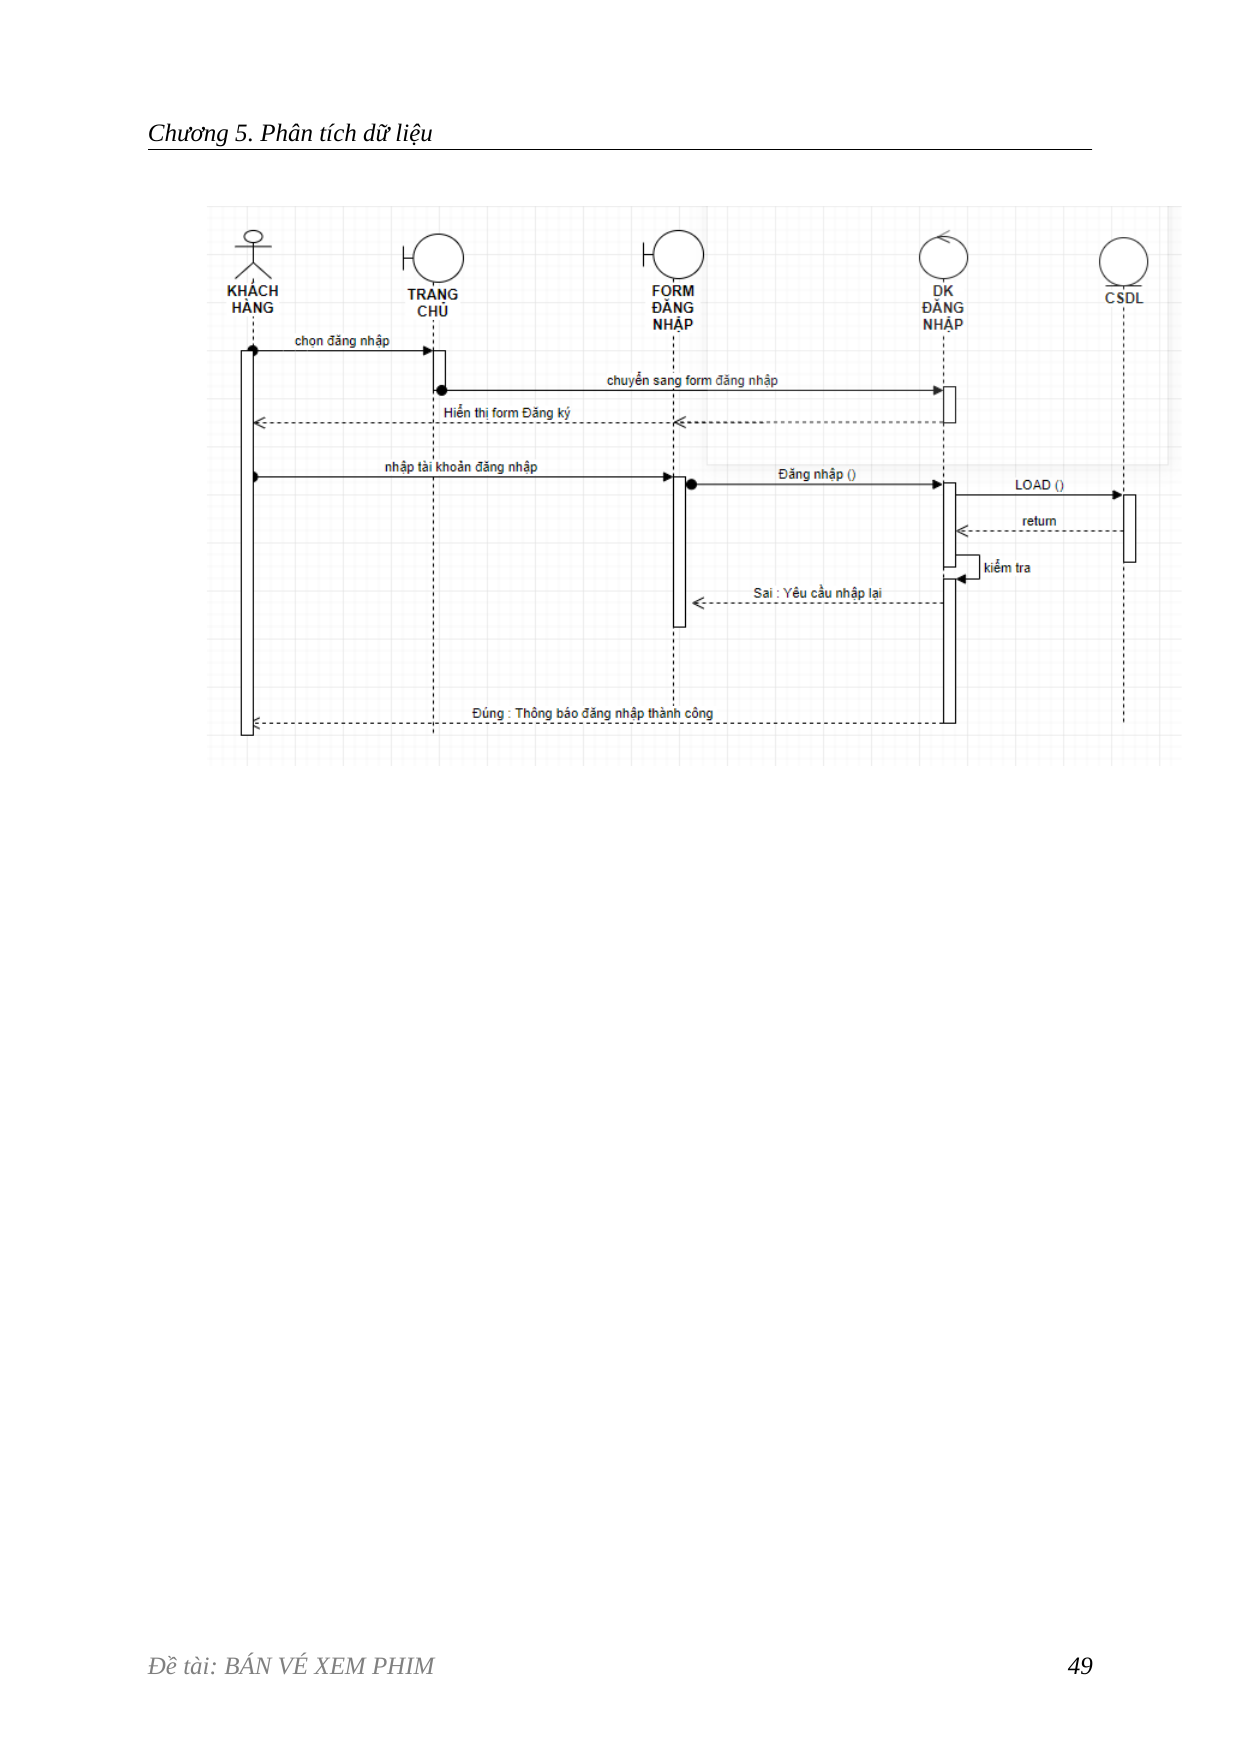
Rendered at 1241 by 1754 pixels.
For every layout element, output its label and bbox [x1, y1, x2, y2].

picture [206, 206, 1182, 766]
